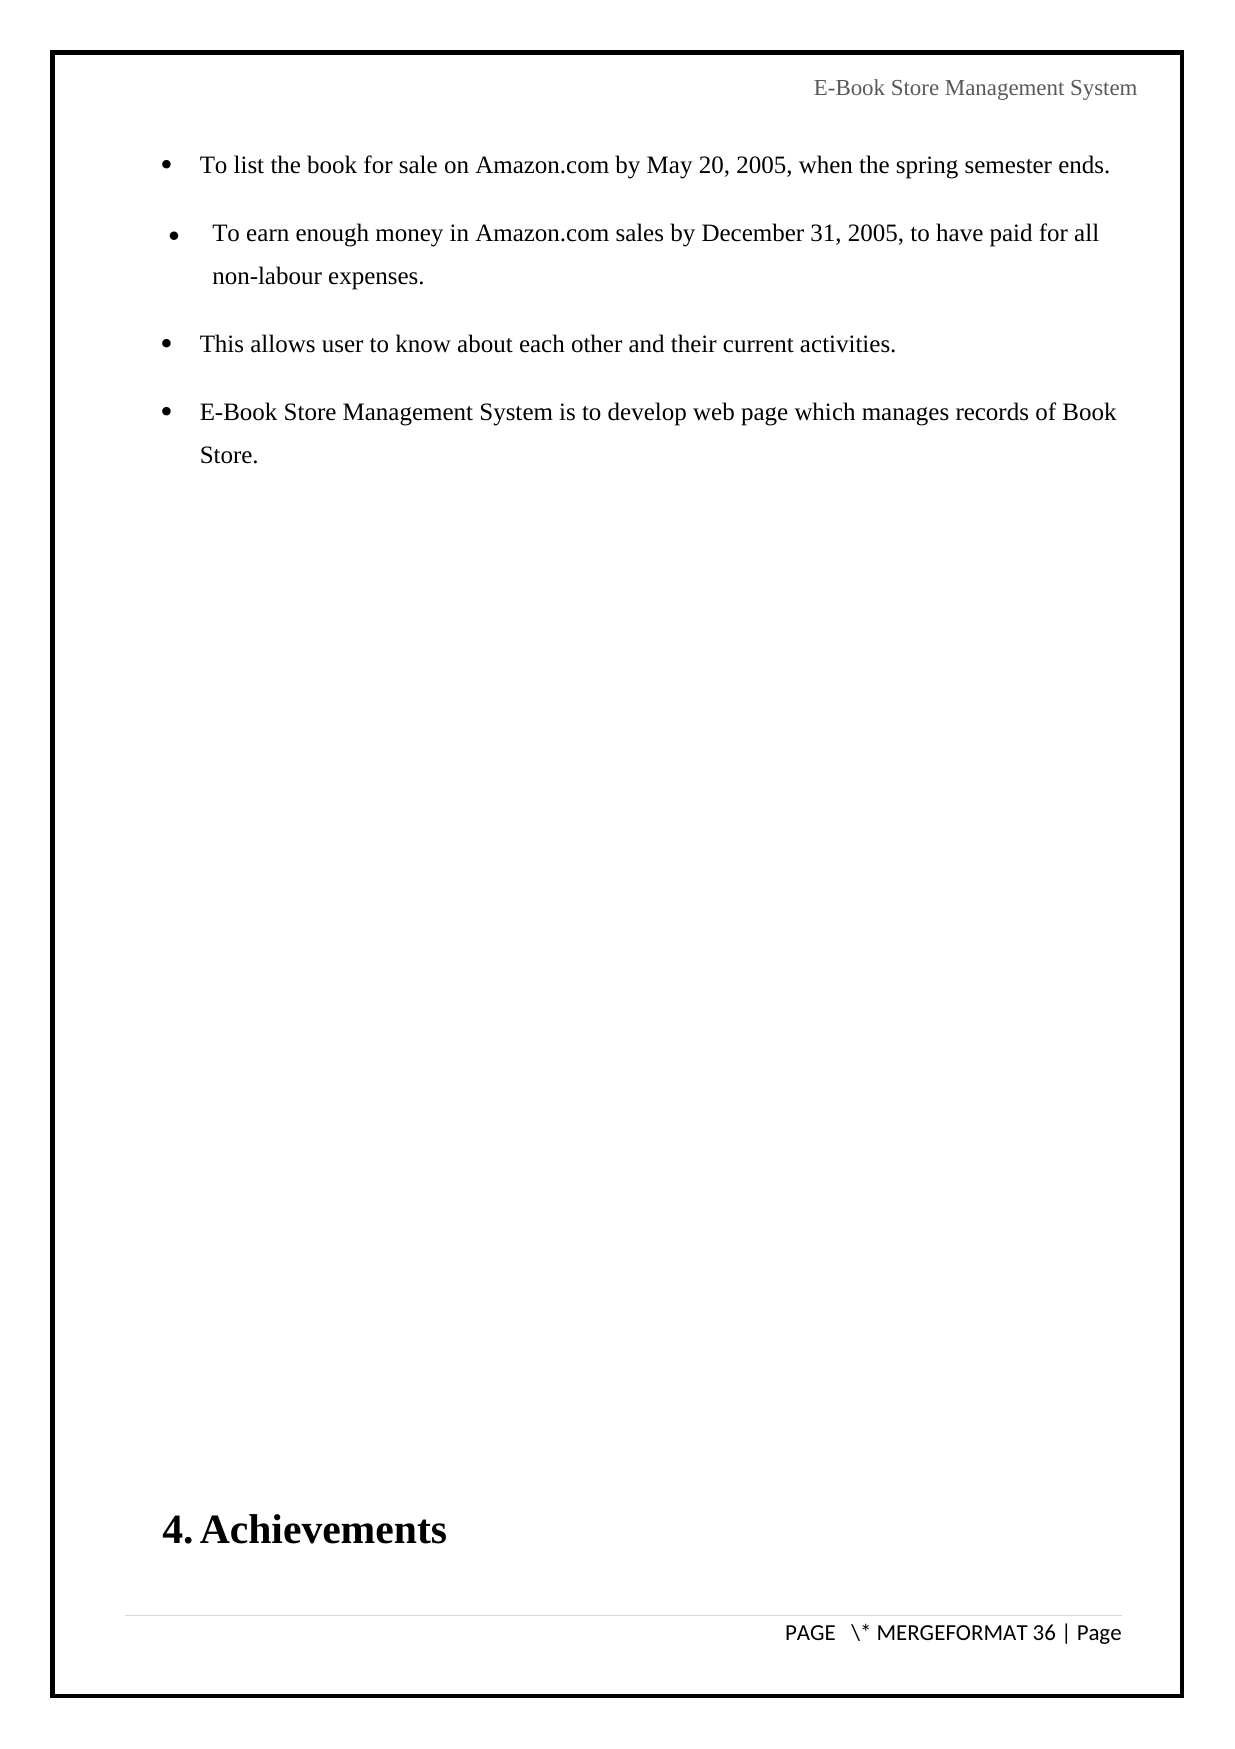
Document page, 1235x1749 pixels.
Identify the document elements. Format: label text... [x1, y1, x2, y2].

list E-Book Store Management System is to develop web page which manages records of Book Store. [162, 397, 1122, 469]
list To list the book for sale on Amazon.com by May 20, 2005, when the spring semester ends. [162, 150, 1122, 179]
list To earn enough money in Amazon.com sales by December 31, 2005, to have paid for all non-labour expenses. [168, 218, 1122, 290]
list This allows user to know about each other and their current activities. [162, 329, 1122, 358]
list Achievements [162, 1504, 1122, 1552]
